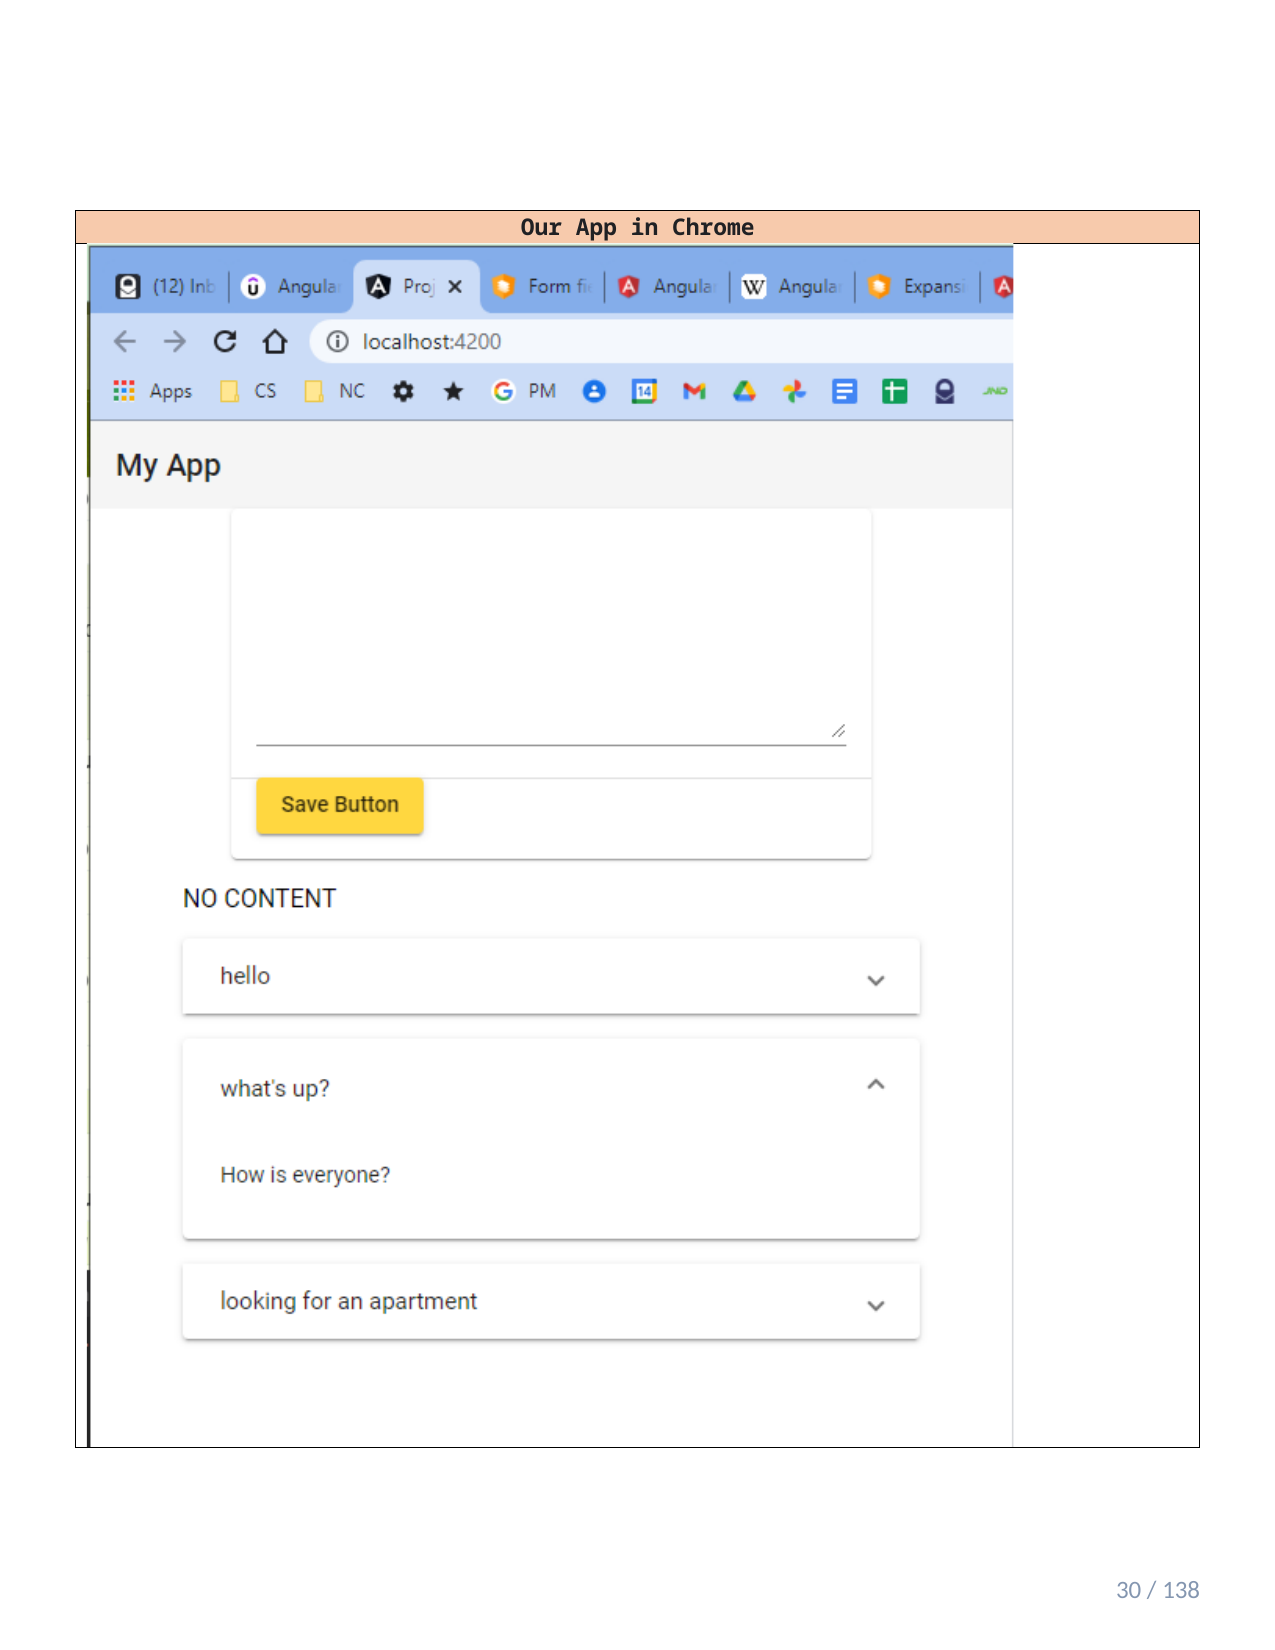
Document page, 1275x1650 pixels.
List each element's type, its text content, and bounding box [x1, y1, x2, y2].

table_header Our App in Chrome [76, 211, 1199, 243]
table_cell [1014, 244, 1199, 1447]
table_cell [76, 244, 86, 1447]
picture [86, 243, 1014, 1447]
